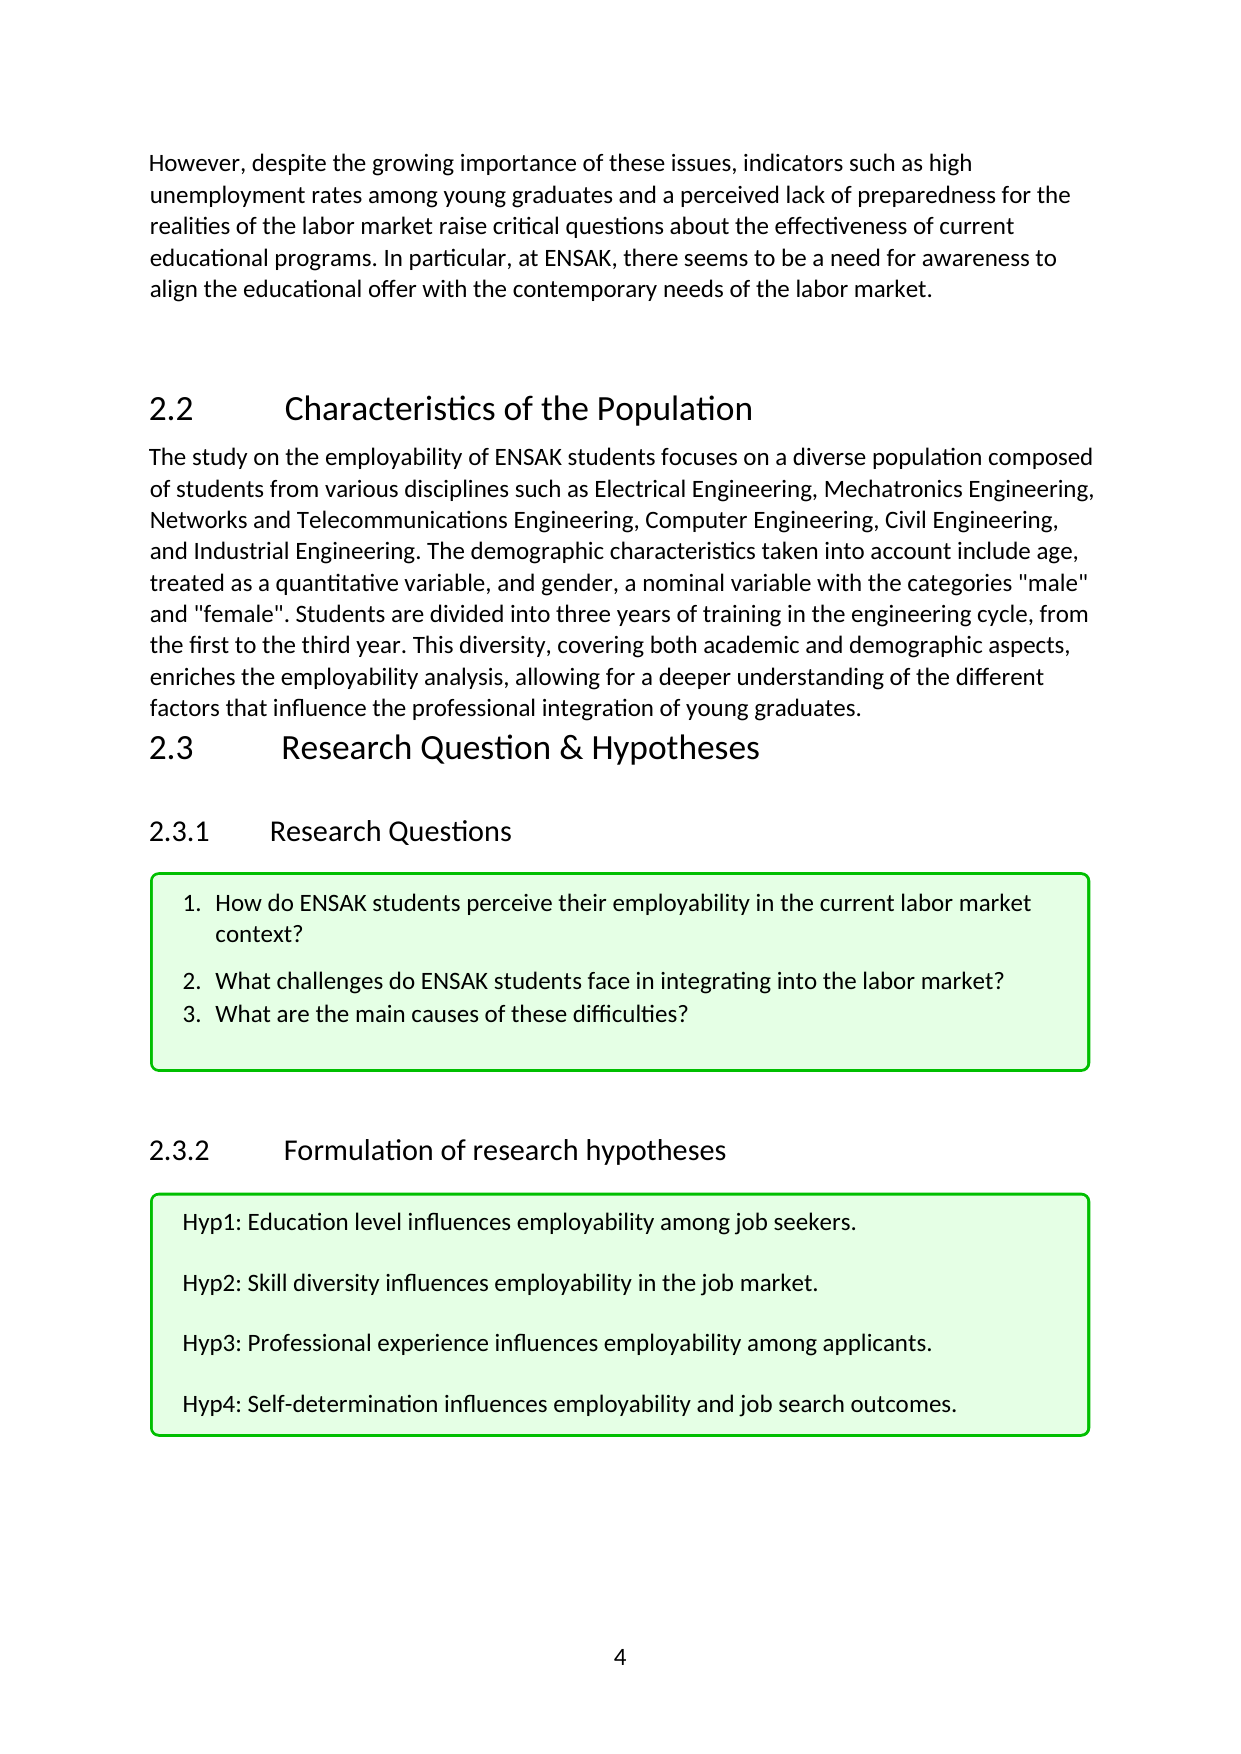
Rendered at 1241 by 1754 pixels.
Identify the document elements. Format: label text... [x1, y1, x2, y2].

list What are the main causes of these difficulties? [182, 998, 1083, 1028]
subtitle 2.3.1 Research Questions [148, 812, 1127, 849]
subtitle 2.3 Research Question & Hypotheses [148, 725, 1127, 768]
subtitle 2.2 Characteristics of the Population [148, 386, 1127, 429]
text The study on the employability of ENSAK students focuses on a diverse population composed of students from various disciplines such as Electrical Engineering, Mechatronics Engineering, Networks and Telecommunications Engineering, Computer Engineering, Civil Engineering, and Industrial Engineering. The demographic characteristics taken into account include age, treated as a quantitative variable, and gender, a nominal variable with the categories "male" and "female". Students are divided into three years of training in the engineering cycle, from the first to the third year. This diversity, covering both academic and demographic aspects, enriches the employability analysis, allowing for a deeper understanding of the different factors that influence the professional integration of young graduates. [148, 441, 1096, 723]
text Hyp1: Education level influences employability among job seekers. [182, 1206, 1096, 1236]
text Hyp2: Skill diversity influences employability in the job market. [182, 1267, 1096, 1297]
text Hyp4: Self-determination influences employability and job search outcomes. [182, 1388, 1096, 1419]
text Hyp3: Professional experience influences employability among applicants. [182, 1327, 1096, 1358]
subtitle 2.3.2 Formulation of research hypotheses [148, 1131, 1127, 1168]
text However, despite the growing importance of these issues, indicators such as high unemployment rates among young graduates and a perceived lack of preparedness for the realities of the labor market raise critical questions about the effectiveness of current educational programs. In particular, at ENSAK, there seems to be a need for awareness to align the educational offer with the contemporary needs of the labor market. [148, 148, 1096, 303]
list How do ENSAK students perceive their employability in the current labor market context? [182, 887, 1083, 948]
list What challenges do ENSAK students face in integrating into the labor market? [182, 965, 1083, 996]
